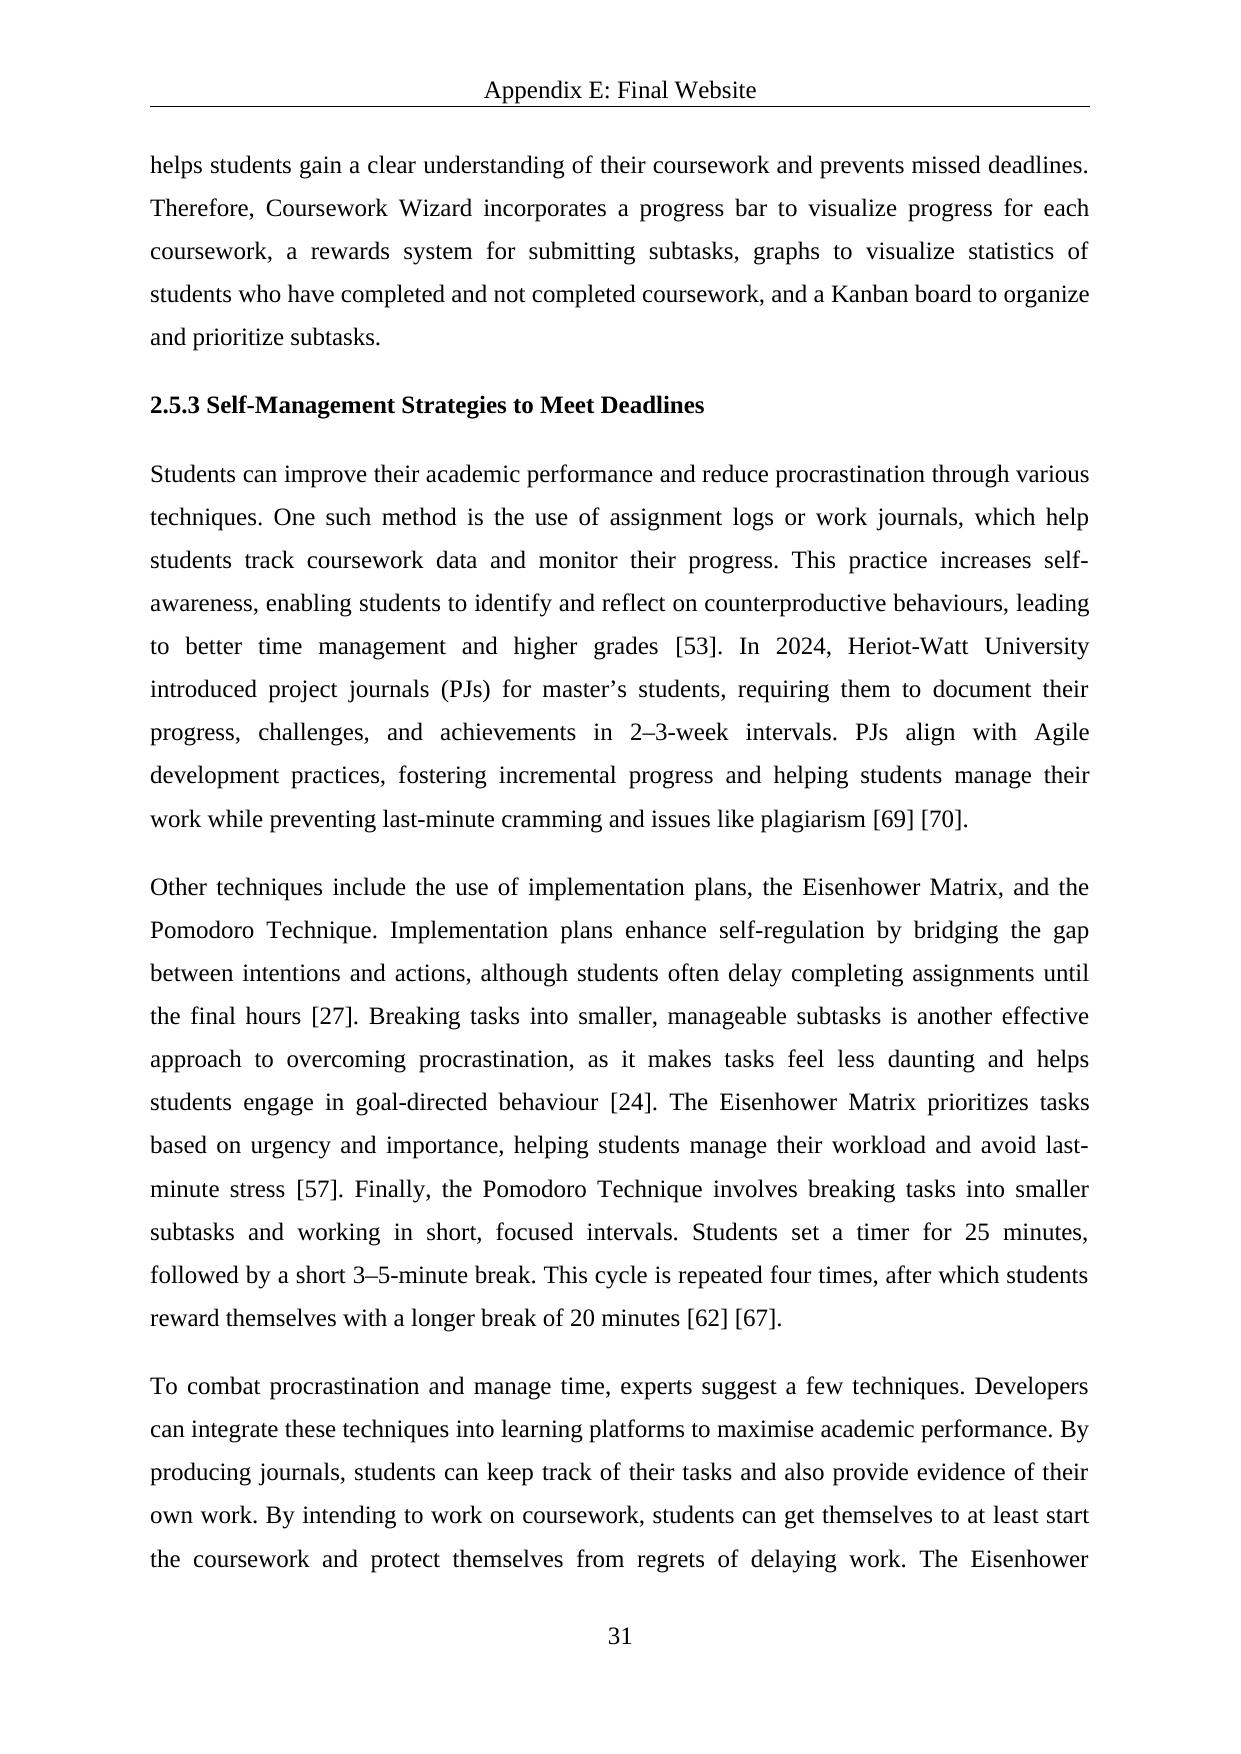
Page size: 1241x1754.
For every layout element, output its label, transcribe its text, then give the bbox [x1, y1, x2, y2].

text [150, 1371, 1090, 1572]
text Other techniques include the use of implementation plans, the Eisenhower Matrix, and the Pomodoro Technique. Implementation plans enhance self-regulation by bridging the gap between intentions and actions, although students often delay completing assignments until the final hours . Breaking tasks into smaller, manageable subtasks is another effective approach to overcoming procrastination, as it makes tasks feel less daunting and helps students engage in goal-directed behaviour . The Eisenhower Matrix prioritizes tasks based on urgency and importance, helping students manage their workload and avoid last-minute stress . Finally, the Pomodoro Technique involves breaking tasks into smaller subtasks and working in short, focused intervals. Students set a timer for 25 minutes, followed by a short 3–5-minute break. This cycle is repeated four times, after which students reward themselves with a longer break of 20 minutes . [150, 872, 1090, 1332]
text Students can improve their academic performance and reduce procrastination through various techniques. One such method is the use of assignment logs or work journals, which help students track coursework data and monitor their progress. This practice increases self-awareness, enabling students to identify and reflect on counterproductive behaviours, leading to better time management and higher grades . In 2024, Heriot-Watt University introduced project journals (PJs) for master’s students, requiring them to document their progress, challenges, and achievements in 2–3-week intervals. PJs align with Agile development practices, fostering incremental progress and helping students manage their work while preventing last-minute cramming and issues like plagiarism . [150, 459, 1090, 832]
subtitle Self-Management Strategies to Meet Deadlines [150, 391, 1090, 419]
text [150, 150, 1090, 351]
